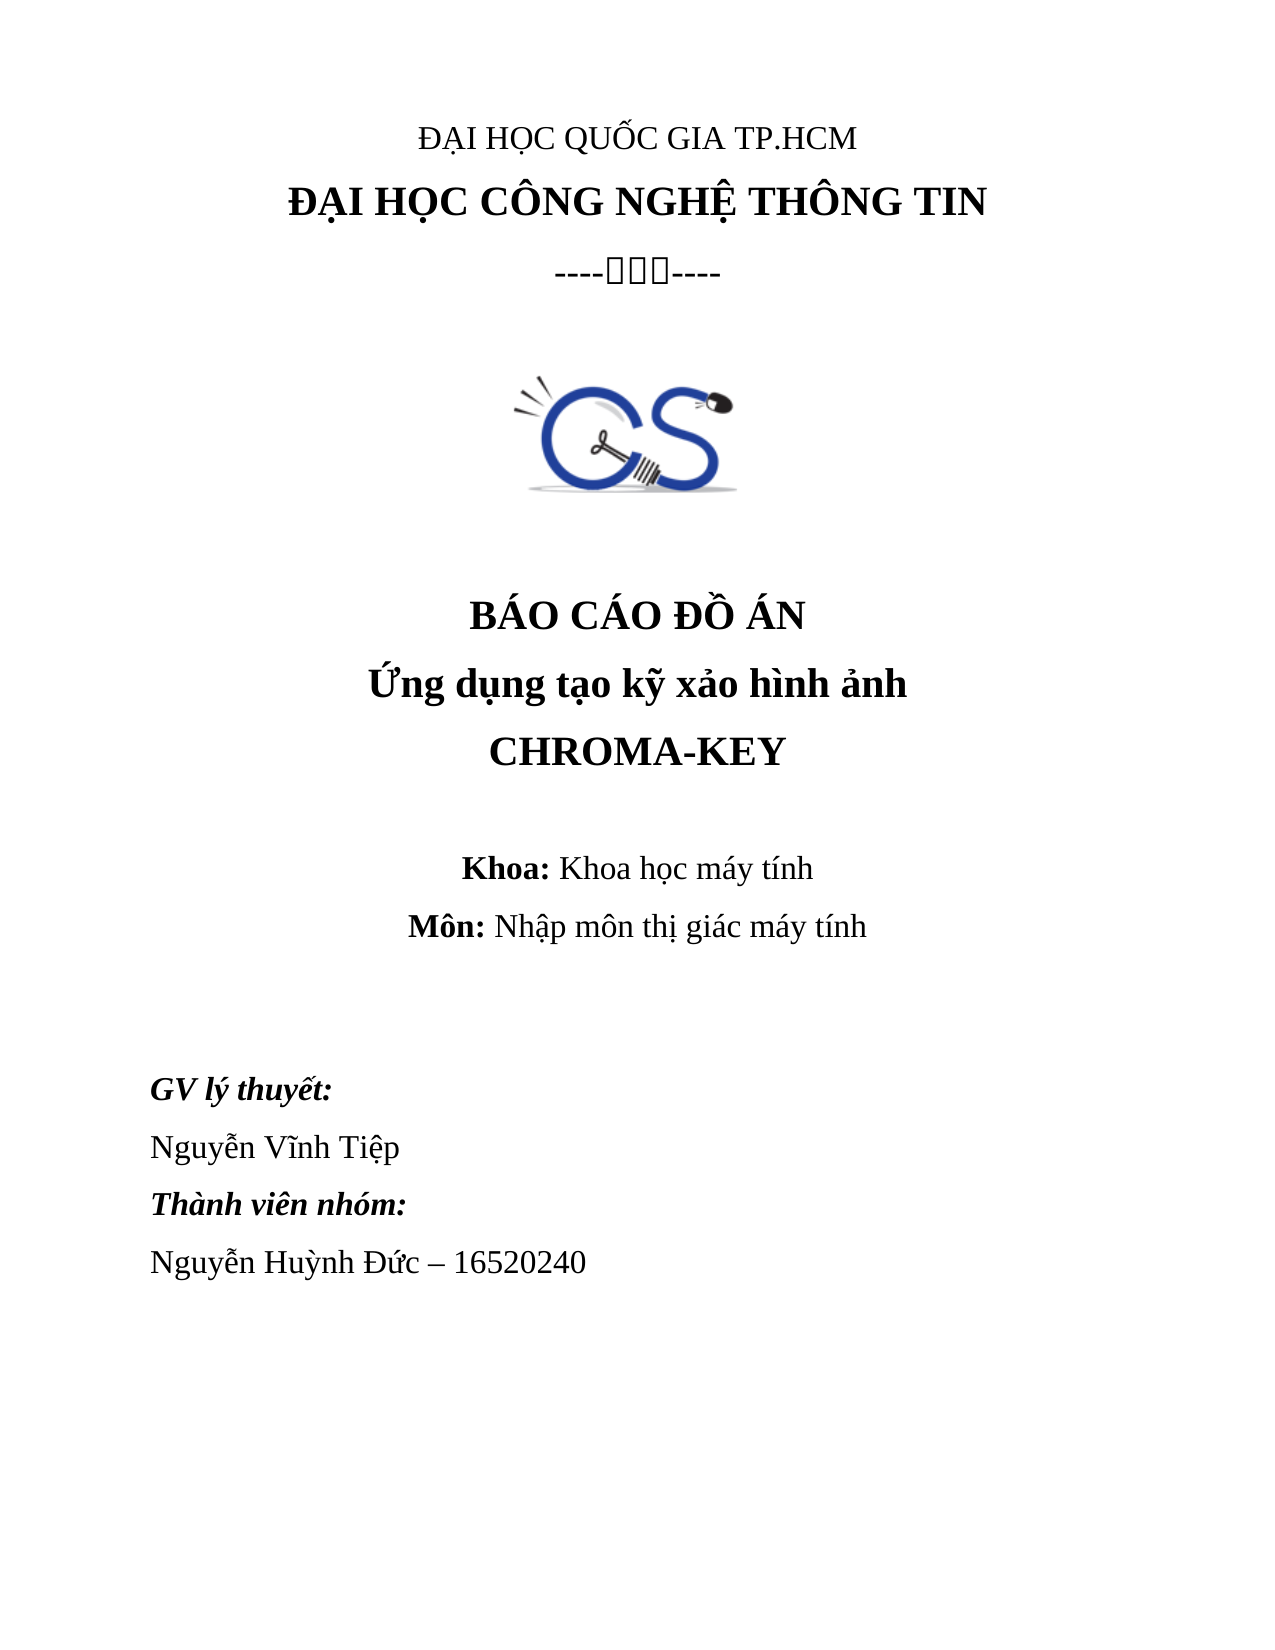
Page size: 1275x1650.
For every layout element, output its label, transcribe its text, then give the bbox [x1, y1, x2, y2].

text GV lý thuyết: [150, 1069, 1125, 1108]
text Ứng dụng tạo kỹ xảo hình ảnh [150, 658, 1125, 706]
text BÁO CÁO ĐỒ ÁN [150, 590, 1125, 638]
text Thành viên nhóm: [150, 1184, 1125, 1223]
text ĐẠI HỌC CÔNG NGHỆ THÔNG TIN [150, 176, 1125, 224]
text Nguyễn Vĩnh Tiệp [150, 1127, 1125, 1165]
text Khoa: Khoa học máy tính [150, 848, 1125, 886]
text ĐẠI HỌC QUỐC GIA TP.HCM [150, 118, 1125, 156]
text Nguyễn Huỳnh Đức – 16520240 [150, 1242, 1125, 1280]
text CHROMA-KEY [150, 727, 1125, 775]
text Môn: Nhập môn thị giác máy tính [150, 906, 1125, 944]
picture [497, 366, 778, 503]
text -------- [150, 244, 1125, 296]
